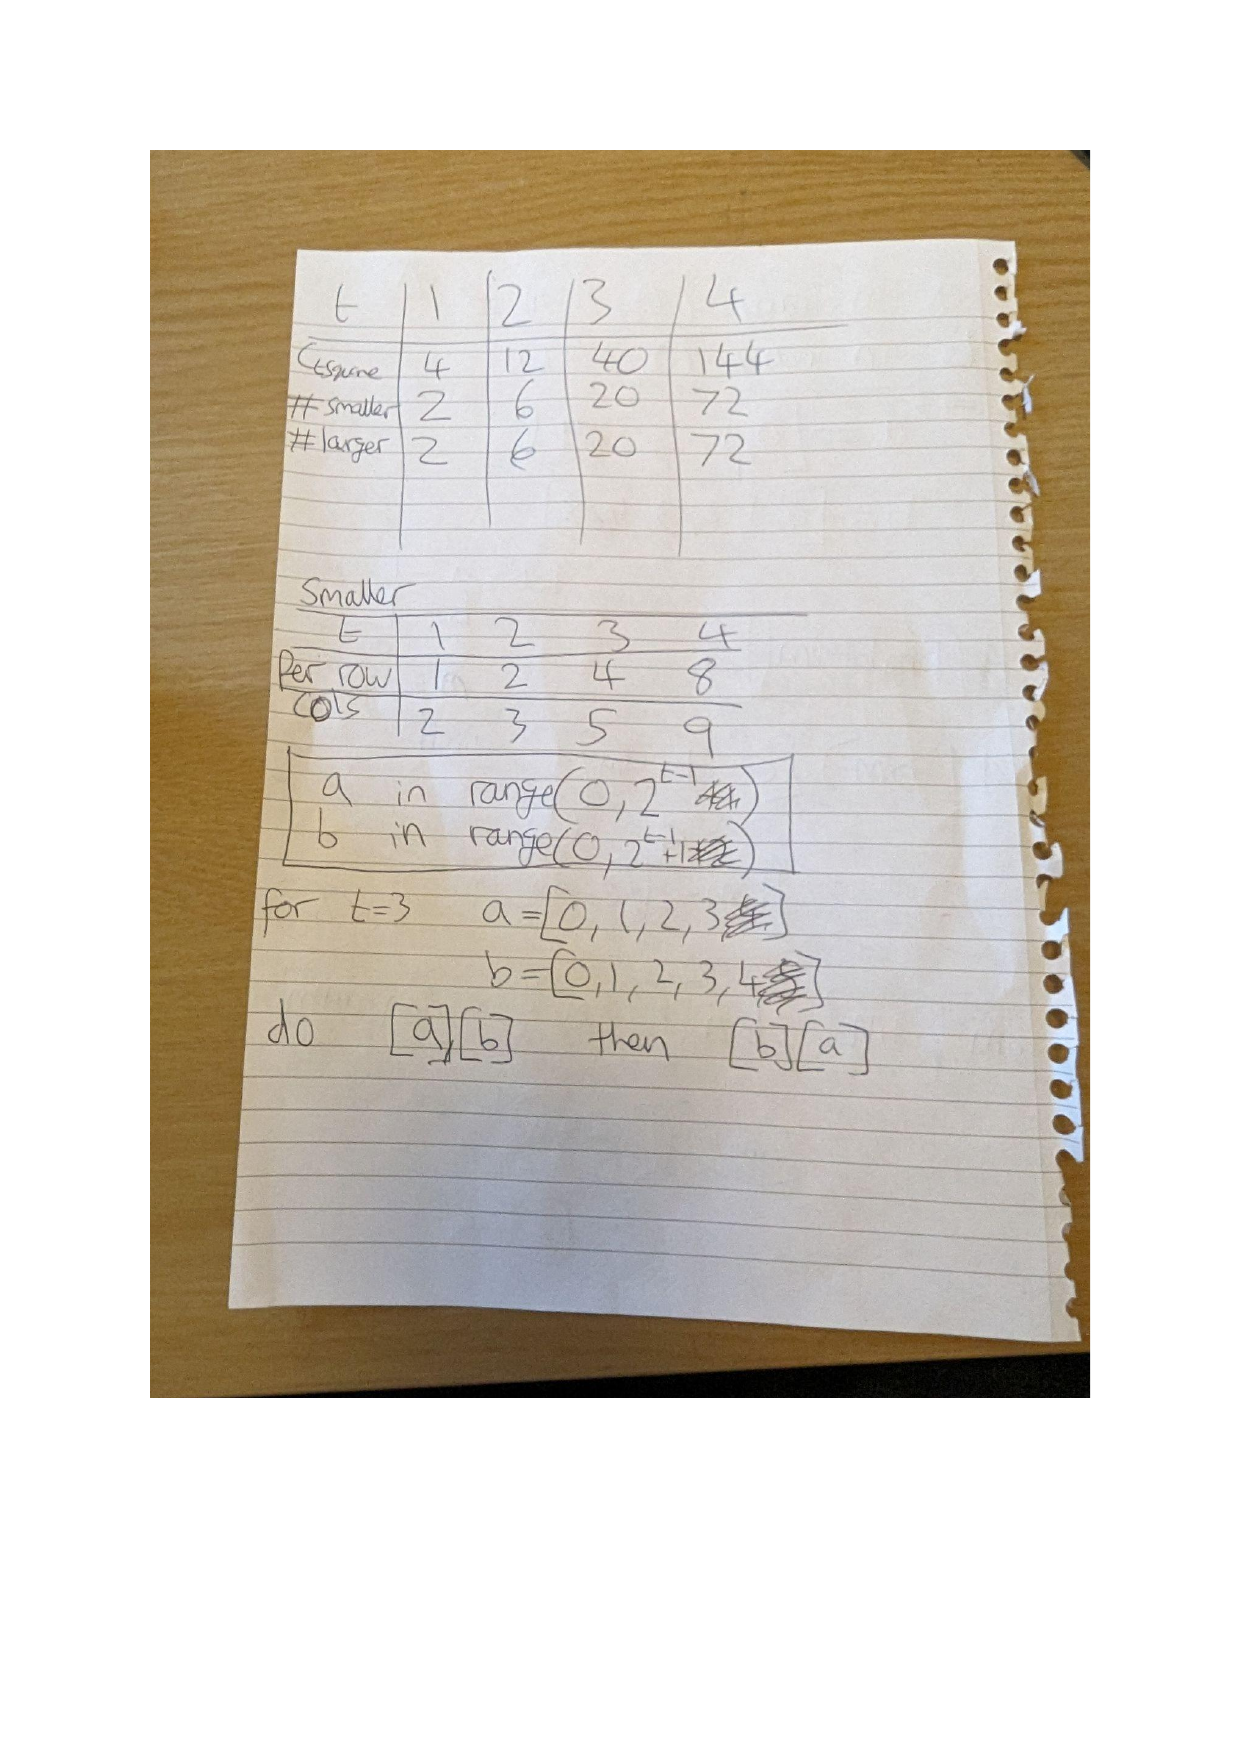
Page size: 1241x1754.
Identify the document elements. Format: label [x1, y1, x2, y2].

picture [150, 150, 1091, 1398]
